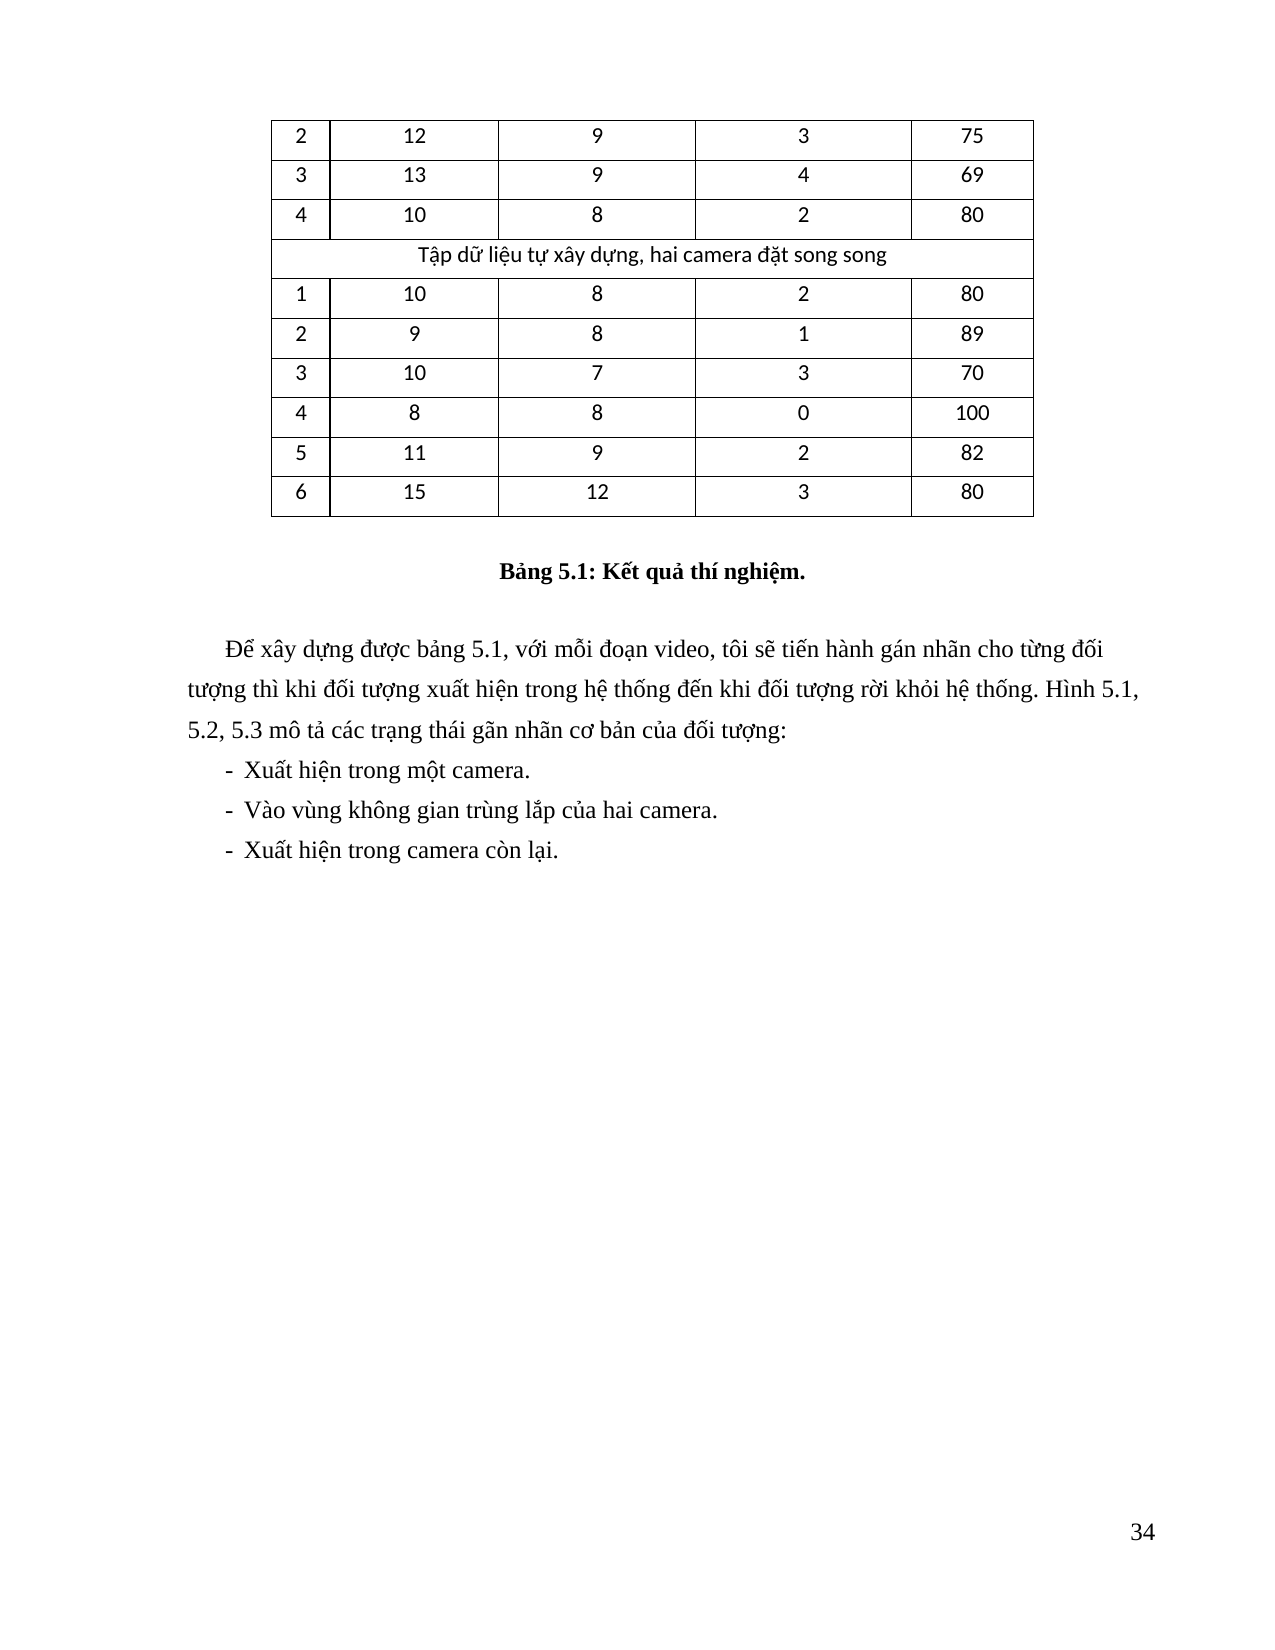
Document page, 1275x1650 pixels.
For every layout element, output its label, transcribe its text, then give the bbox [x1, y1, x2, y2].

table_cell 8 [499, 398, 695, 437]
table_cell 0 [696, 398, 911, 437]
table_cell 82 [912, 438, 1033, 476]
list Xuất hiện trong một camera. [225, 755, 1155, 784]
table_cell 7 [499, 359, 695, 397]
table_cell 2 [272, 319, 329, 357]
table_cell 9 [499, 121, 695, 159]
table_cell 5 [272, 438, 329, 476]
table_cell 3 [696, 359, 911, 397]
table_cell 10 [331, 279, 498, 318]
table_cell 69 [912, 161, 1033, 199]
table_cell 6 [272, 477, 329, 516]
table_cell 12 [331, 121, 498, 159]
table_cell 1 [272, 279, 329, 318]
table_cell 10 [331, 359, 498, 397]
table_cell 13 [331, 161, 498, 199]
table_cell 89 [912, 319, 1033, 357]
table_cell 2 [696, 279, 911, 318]
table_cell 1 [696, 319, 911, 357]
table_cell 4 [696, 161, 911, 199]
list Xuất hiện trong camera còn lại. [225, 835, 1155, 864]
table_cell 100 [912, 398, 1033, 437]
table_cell 80 [912, 200, 1033, 239]
table_cell 2 [272, 121, 329, 159]
table_cell 8 [499, 200, 695, 239]
table_cell 10 [331, 200, 498, 239]
table_cell 4 [272, 398, 329, 437]
table_cell 80 [912, 279, 1033, 318]
table_cell 2 [696, 200, 911, 239]
table_cell 3 [696, 121, 911, 159]
table_cell 3 [272, 359, 329, 397]
table_cell 80 [912, 477, 1033, 516]
table_cell 70 [912, 359, 1033, 397]
table_cell 8 [331, 398, 498, 437]
table_cell 9 [499, 438, 695, 476]
table_cell 8 [499, 279, 695, 318]
table_cell 15 [331, 477, 498, 516]
table_cell 9 [499, 161, 695, 199]
table_cell Tập dữ liệu tự xây dựng, hai camera đặt song song [272, 240, 1033, 278]
table_cell 4 [272, 200, 329, 239]
text Để xây dựng được bảng 5.1, với mỗi đoạn video, tôi sẽ tiến hành gán nhãn cho từng đối tượng thì khi đối tượng xuất hiện trong hệ thống đến khi đối tượng rời khỏi hệ thống. Hình 5.1, 5.2, 5.3 mô tả các trạng thái gãn nhãn cơ bản của đối tượng: [187, 634, 1155, 743]
table_cell 3 [696, 477, 911, 516]
table_cell 75 [912, 121, 1033, 159]
table_cell 12 [499, 477, 695, 516]
table_cell 8 [499, 319, 695, 357]
table_cell 9 [331, 319, 498, 357]
text Bảng 5.1: Kết quả thí nghiệm. [150, 557, 1155, 585]
table_cell 11 [331, 438, 498, 476]
table_cell 3 [272, 161, 329, 199]
list Vào vùng không gian trùng lắp của hai camera. [225, 795, 1155, 824]
table_cell 2 [696, 438, 911, 476]
